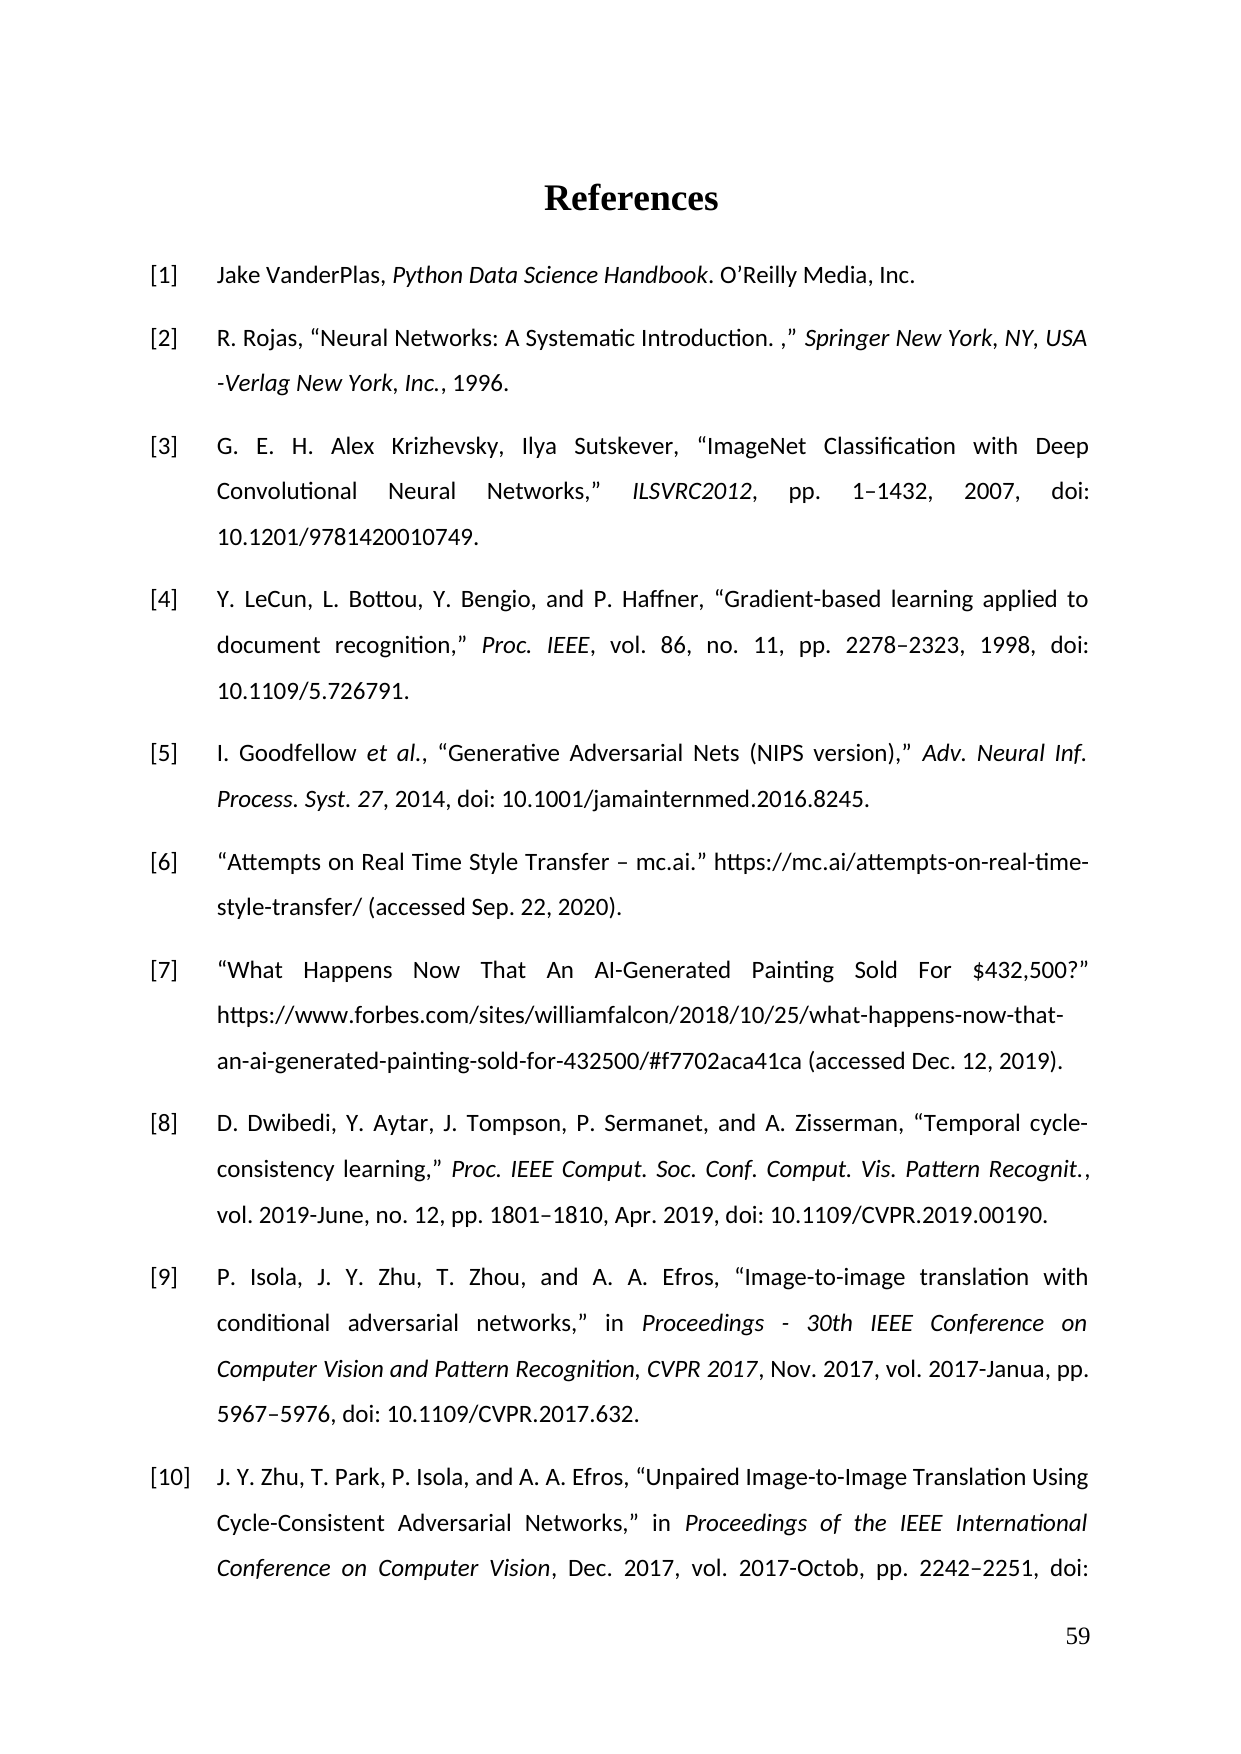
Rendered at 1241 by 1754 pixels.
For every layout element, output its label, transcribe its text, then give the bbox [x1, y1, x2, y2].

text [9] P. Isola, J. Y. Zhu, T. Zhou, and A. A. Efros, “Image-to-image translation with conditional adversarial networks,” in Proceedings - 30th IEEE Conference on Computer Vision and Pattern Recognition, CVPR 2017, Nov. 2017, vol. 2017-Janua, pp. 5967–5976, doi: 10.1109/CVPR.2017.632. [150, 1261, 1090, 1429]
text [8] D. Dwibedi, Y. Aytar, J. Tompson, P. Sermanet, and A. Zisserman, “Temporal cycle-consistency learning,” Proc. IEEE Comput. Soc. Conf. Comput. Vis. Pattern Recognit., vol. 2019-June, no. 12, pp. 1801–1810, Apr. 2019, doi: 10.1109/CVPR.2019.00190. [150, 1108, 1090, 1229]
text [4] Y. LeCun, L. Bottou, Y. Bengio, and P. Haffner, “Gradient-based learning applied to document recognition,” Proc. IEEE, vol. 86, no. 11, pp. 2278–2323, 1998, doi: 10.1109/5.726791. [150, 584, 1090, 706]
text [6] “Attempts on Real Time Style Transfer – mc.ai.” https://mc.ai/attempts-on-real-time-style-transfer/ (accessed Sep. 22, 2020). [150, 846, 1090, 922]
text [1] Jake VanderPlas, Python Data Science Handbook. O’Reilly Media, Inc. [150, 259, 1090, 290]
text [150, 1461, 1090, 1583]
text [5] I. Goodfellow et al., “Generative Adversarial Nets (NIPS version),” Adv. Neural Inf. Process. Syst. 27, 2014, doi: 10.1001/jamainternmed.2016.8245. [150, 737, 1090, 814]
text [2] R. Rojas, “Neural Networks: A Systematic Introduction. ,” Springer New York, NY, USA -Verlag New York, Inc., 1996. [150, 322, 1090, 398]
subtitle References [150, 175, 1112, 218]
text [7] “What Happens Now That An AI-Generated Painting Sold For $432,500?” https://www.forbes.com/sites/williamfalcon/2018/10/25/what-happens-now-that-an-ai-generated-painting-sold-for-432500/#f7702aca41ca (accessed Dec. 12, 2019). [150, 954, 1090, 1076]
text [3] G. E. H. Alex Krizhevsky, Ilya Sutskever, “ImageNet Classification with Deep Convolutional Neural Networks,” ILSVRC2012, pp. 1–1432, 2007, doi: 10.1201/9781420010749. [150, 430, 1090, 552]
